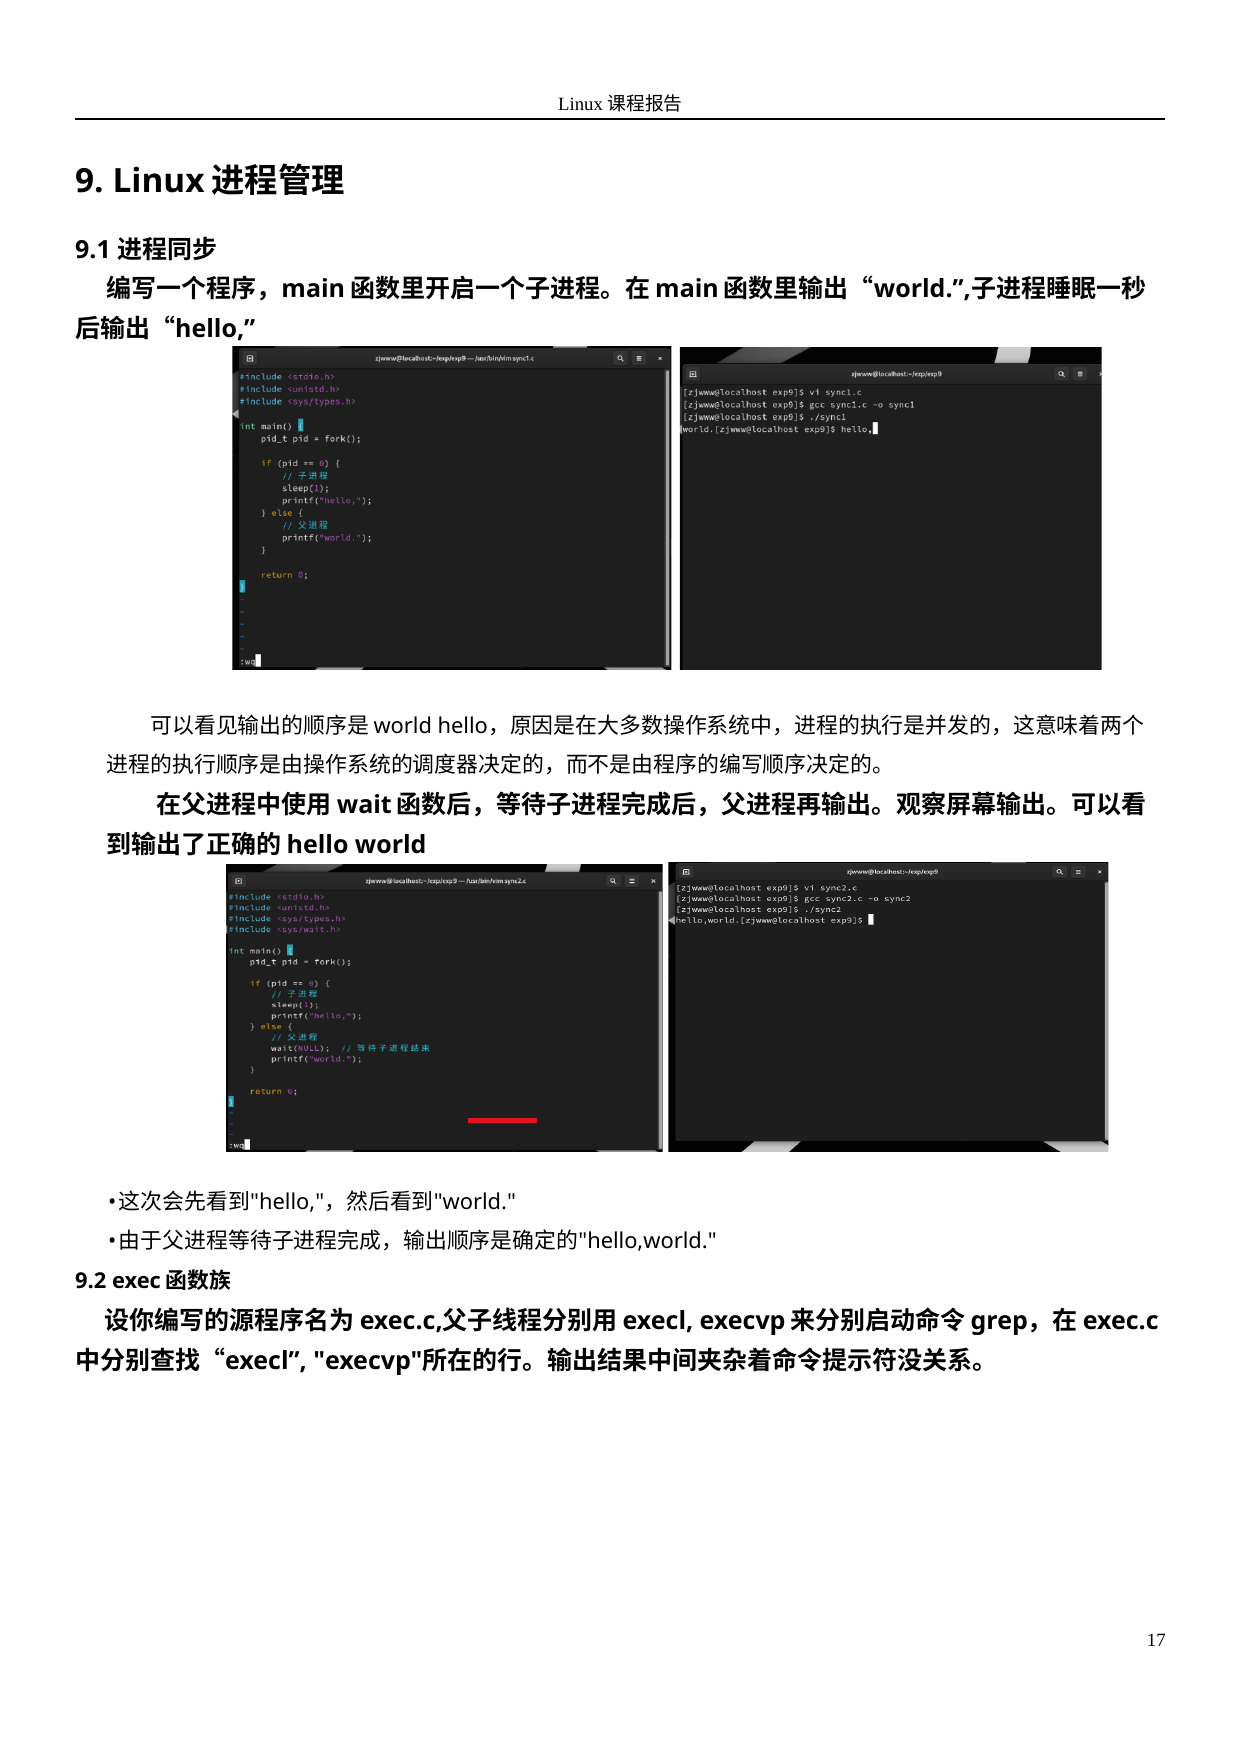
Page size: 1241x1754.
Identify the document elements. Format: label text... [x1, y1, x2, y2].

picture [679, 347, 1102, 670]
picture [232, 346, 672, 670]
text • 由于父进程等待子进程完成，输出顺序是确定的"hello,world." [75, 1219, 1165, 1259]
list 可以看见输出的顺序是world hello，原因是在大多数操作系统中，进程的执行是并发的，这意味着两个进程的执行顺序是由操作系统的调度器决定的，而不是由程序的编写顺序决定的。 [106, 704, 1165, 783]
text 编写一个程序，main函数里开启一个子进程。在main函数里输出“world.”,子进程睡眠一秒后输出“hello,” [75, 267, 1165, 346]
text 9.2 exec函数族 [75, 1259, 1165, 1299]
text 9.1 进程同步 [75, 227, 1165, 267]
text 设你编写的源程序名为exec.c,父子线程分别用execl, execvp来分别启动命令grep，在exec.c中分别查找“execl”, "execvp"所在的行。输出结果中间夹杂着命令提示符没关系。 [75, 1299, 1165, 1378]
text • 这次会先看到"hello,"，然后看到"world." [75, 1180, 1165, 1219]
picture [668, 862, 1109, 1152]
list 在父进程中使用wait函数后，等待子进程完成后，父进程再输出。观察屏幕输出。可以看到输出了正确的hello world [106, 783, 1165, 862]
text Linux进程管理 [75, 138, 1165, 218]
picture [226, 864, 663, 1152]
